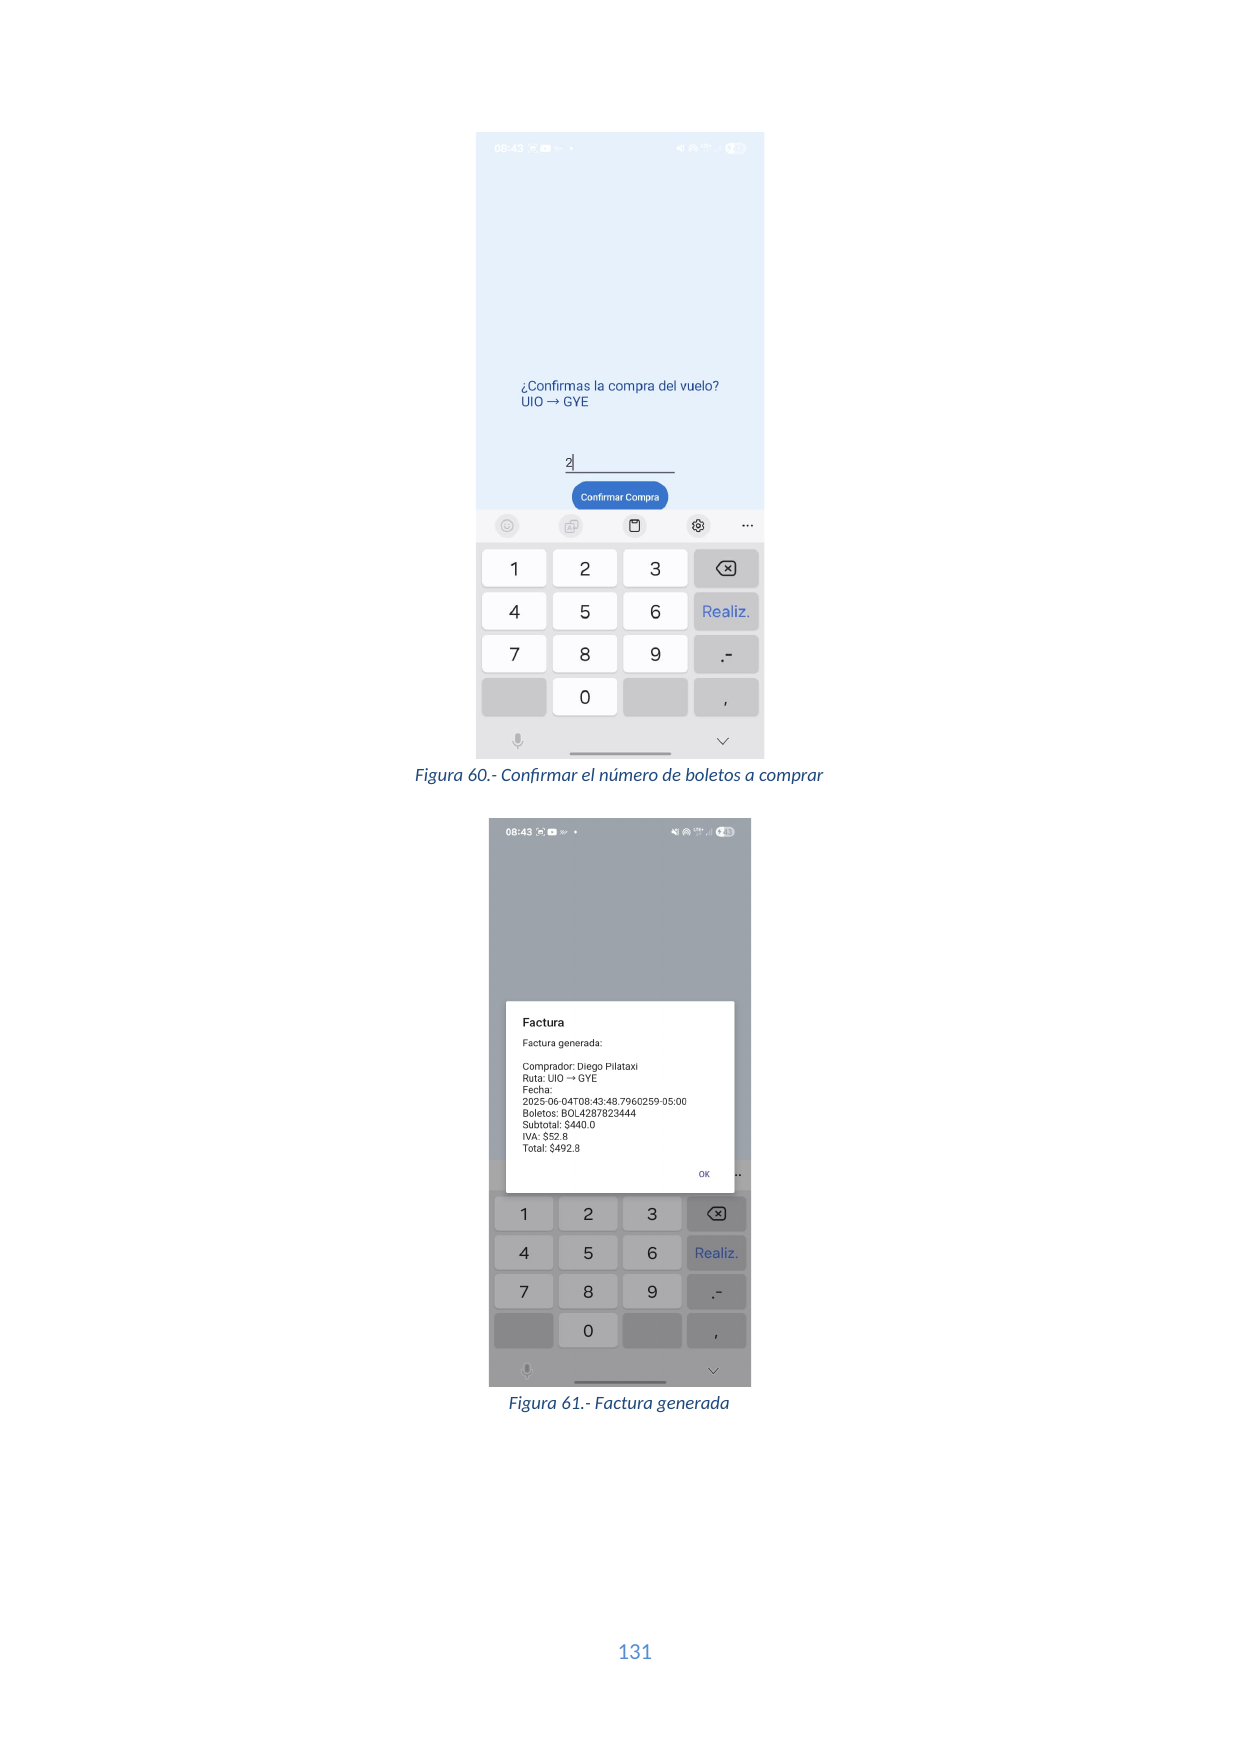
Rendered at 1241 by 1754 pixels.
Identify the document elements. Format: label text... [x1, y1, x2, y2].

text Figura 60.- Confirmar el número de boletos a comprar [177, 763, 1063, 786]
picture [488, 818, 752, 1387]
text Figura 61.- Factura generada [177, 1391, 1063, 1414]
picture [475, 132, 765, 759]
